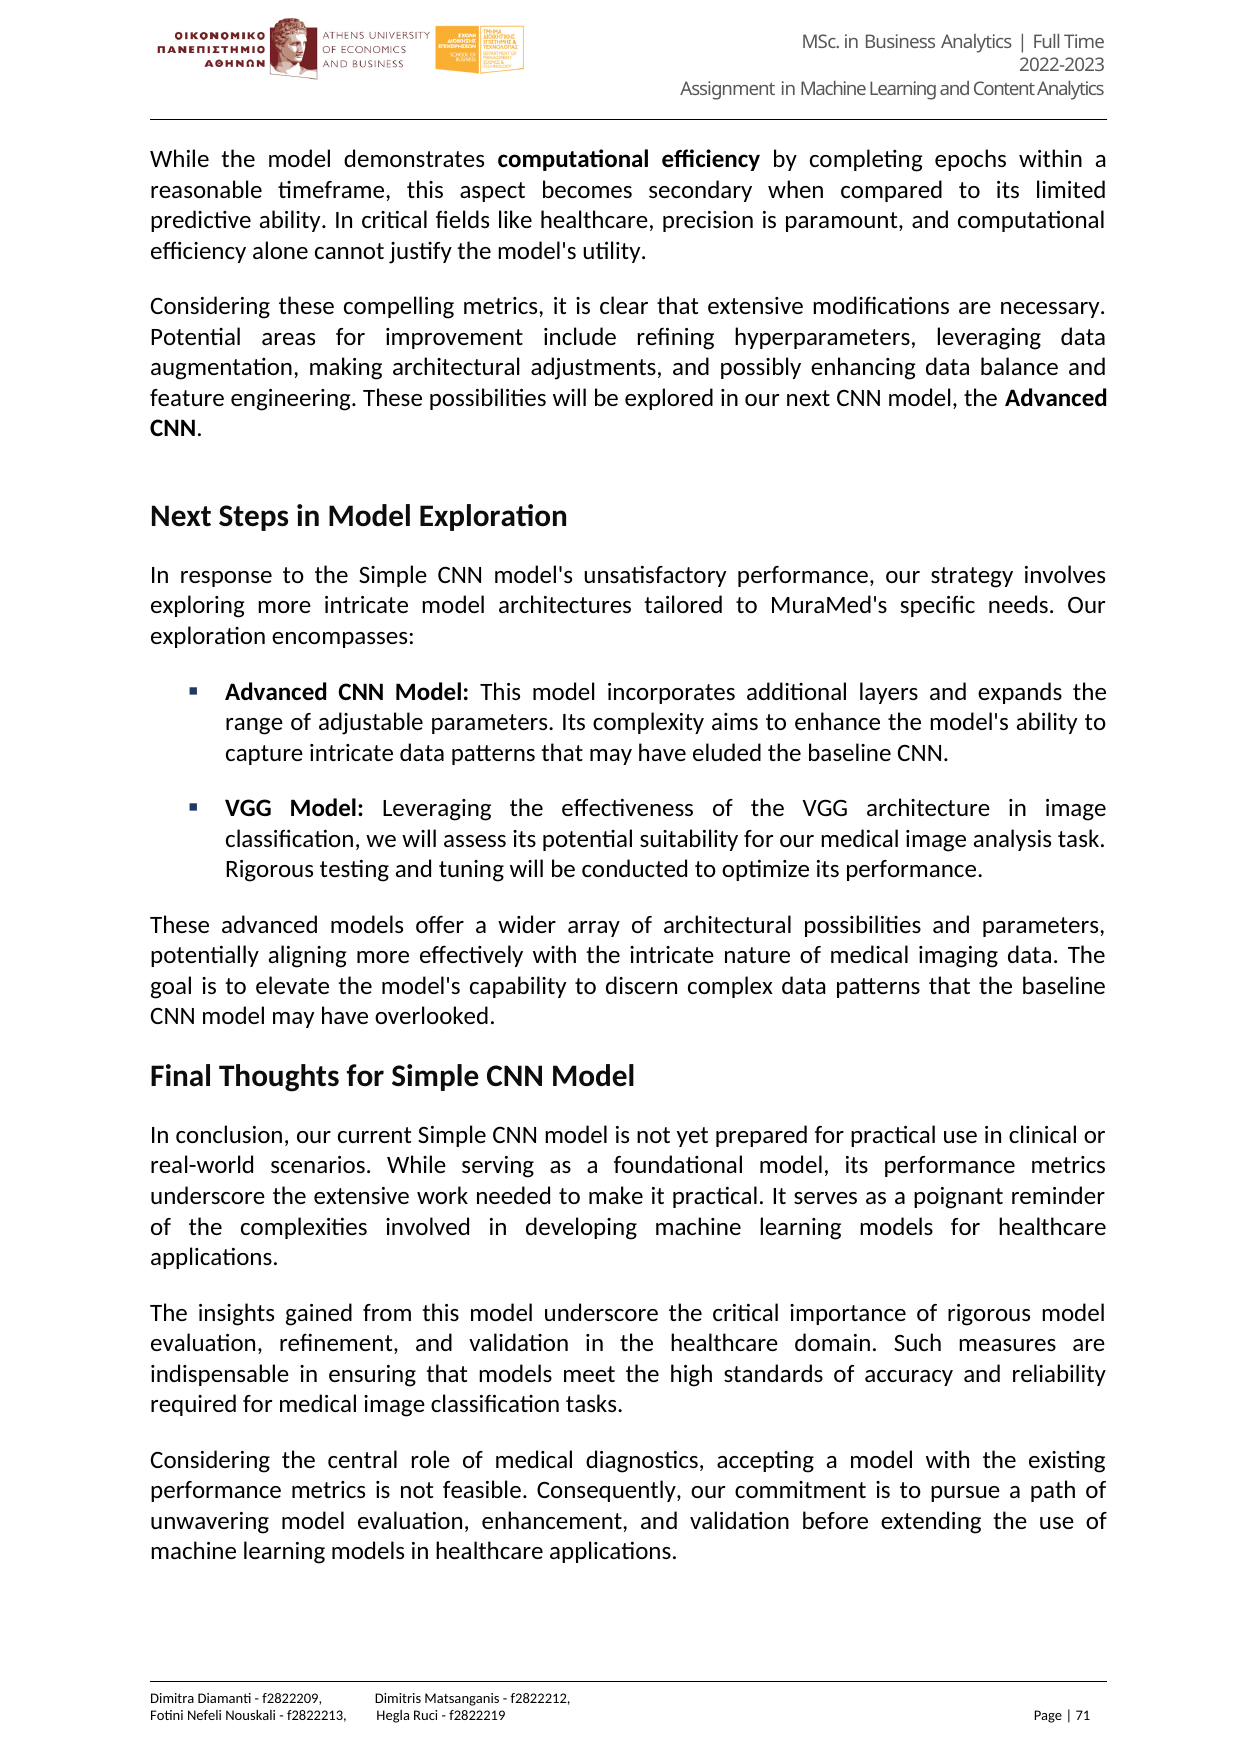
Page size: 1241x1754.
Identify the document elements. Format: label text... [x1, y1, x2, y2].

subtitle Next Steps in Model Exploration [150, 496, 1107, 534]
list Advanced CNN Model: This model incorporates additional layers and expands the range of adjustable parameters. Its complexity aims to enhance the model's ability to capture intricate data patterns that may have eluded the baseline CNN. [187, 676, 1107, 767]
text In conclusion, our current Simple CNN model is not yet prepared for practical use in clinical or real-world scenarios. While serving as a foundational model, its performance metrics underscore the extensive work needed to make it practical. It serves as a poignant reminder of the complexities involved in developing machine learning models for healthcare applications. [150, 1119, 1107, 1272]
text Considering the central role of medical diagnostics, accepting a model with the existing performance metrics is not feasible. Consequently, our commitment is to pursue a path of unwavering model evaluation, enhancement, and validation before extending the use of machine learning models in healthcare applications. [150, 1444, 1107, 1566]
text While the model demonstrates computational efficiency by completing epochs within a reasonable timeframe, this aspect becomes secondary when compared to its limited predictive ability. In critical fields like healthcare, precision is paramount, and computational efficiency alone cannot justify the model's utility. [150, 143, 1107, 265]
list VGG Model: Leveraging the effectiveness of the VGG architecture in image classification, we will assess its potential suitability for our medical image analysis task. Rigorous testing and tuning will be conducted to optimize its performance. [187, 792, 1107, 884]
picture [151, 17, 526, 82]
text The insights gained from this model underscore the critical importance of rigorous model evaluation, refinement, and validation in the healthcare domain. Such measures are indispensable in ensuring that models meet the high standards of accuracy and reliability required for medical image classification tasks. [150, 1297, 1107, 1419]
text Considering these compelling metrics, it is clear that extensive modifications are necessary. Potential areas for improvement include refining hyperparameters, leveraging data augmentation, making architectural adjustments, and possibly enhancing data balance and feature engineering. These possibilities will be explored in our next CNN model, the Advanced CNN. [150, 290, 1107, 471]
text In response to the Simple CNN model's unsatisfactory performance, our strategy involves exploring more intricate model architectures tailored to MuraMed's specific needs. Our exploration encompasses: [150, 559, 1107, 651]
text These advanced models offer a wider array of architectural possibilities and parameters, potentially aligning more effectively with the intricate nature of medical imaging data. The goal is to elevate the model's capability to discern complex data patterns that the baseline CNN model may have overlooked. [150, 909, 1107, 1031]
subtitle Final Thoughts for Simple CNN Model [150, 1056, 1107, 1094]
